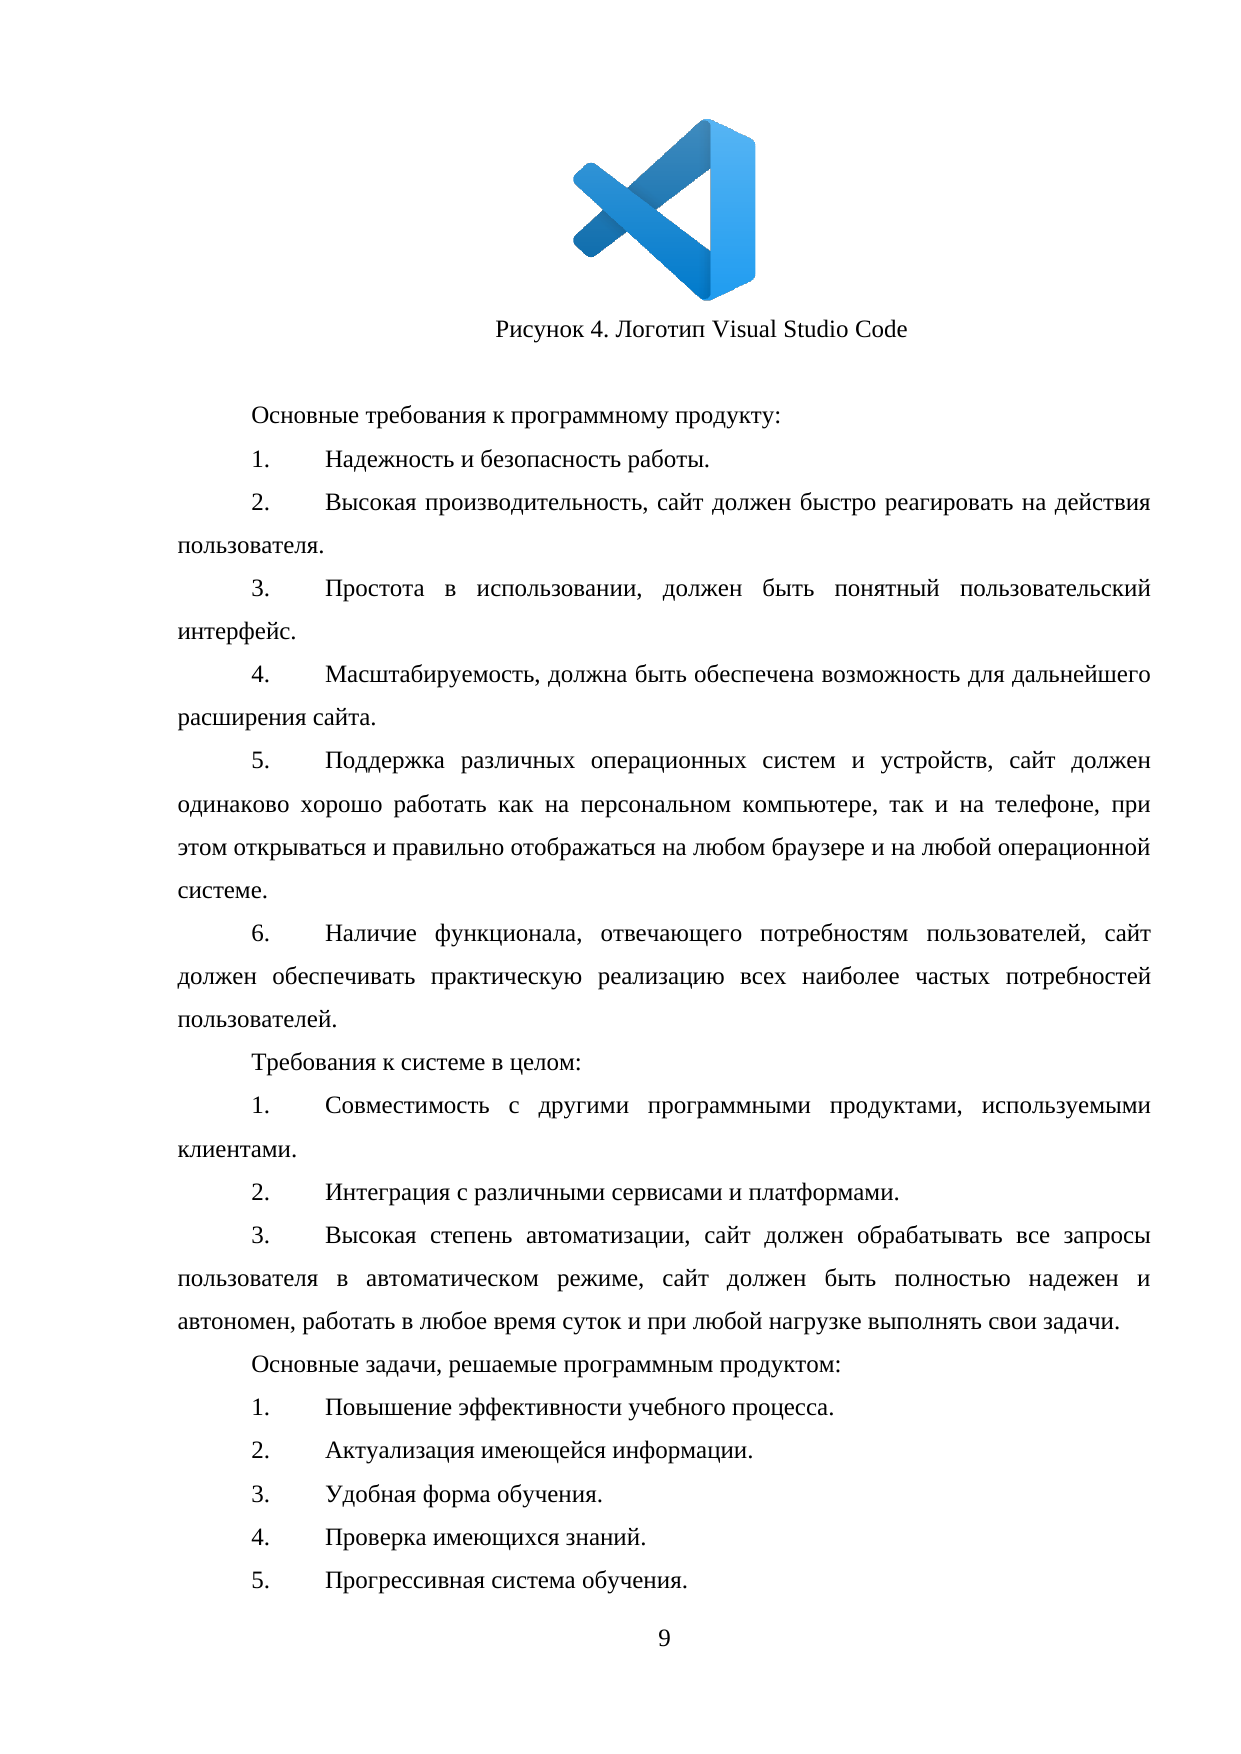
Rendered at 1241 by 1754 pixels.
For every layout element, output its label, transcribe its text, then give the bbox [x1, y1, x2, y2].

text Рисунок 4. Логотип Visual Studio Code [177, 314, 1152, 343]
list Высокая степень автоматизации, сайт должен обрабатывать все запросы пользователя в автоматическом режиме, сайт должен быть полностью надежен и автономен, работать в любое время суток и при любой нагрузке выполнять свои задачи. [177, 1220, 1152, 1335]
list Прогрессивная система обучения. [177, 1565, 1152, 1594]
text Требования к системе в целом: [177, 1047, 1152, 1076]
list Масштабируемость, должна быть обеспечена возможность для дальнейшего расширения сайта. [177, 659, 1152, 731]
list Простота в использовании, должен быть понятный пользовательский интерфейс. [177, 573, 1152, 645]
list Наличие функционала, отвечающего потребностям пользователей, сайт должен обеспечивать практическую реализацию всех наиболее частых потребностей пользователей. [177, 918, 1152, 1033]
text Основные задачи, решаемые программным продуктом: [177, 1349, 1152, 1378]
picture [573, 118, 756, 301]
list Интеграция с различными сервисами и платформами. [177, 1177, 1152, 1206]
list Проверка имеющихся знаний. [177, 1522, 1152, 1551]
text Основные требования к программному продукту: [177, 401, 1152, 429]
list Удобная форма обучения. [177, 1479, 1152, 1507]
list Поддержка различных операционных систем и устройств, сайт должен одинаково хорошо работать как на персональном компьютере, так и на телефоне, при этом открываться и правильно отображаться на любом браузере и на любой операционной системе. [177, 746, 1152, 904]
list Совместимость с другими программными продуктами, используемыми клиентами. [177, 1091, 1152, 1162]
list Актуализация имеющейся информации. [177, 1436, 1152, 1464]
list Повышение эффективности учебного процесса. [177, 1392, 1152, 1421]
list Высокая производительность, сайт должен быстро реагировать на действия пользователя. [177, 487, 1152, 559]
list Надежность и безопасность работы. [177, 444, 1152, 472]
